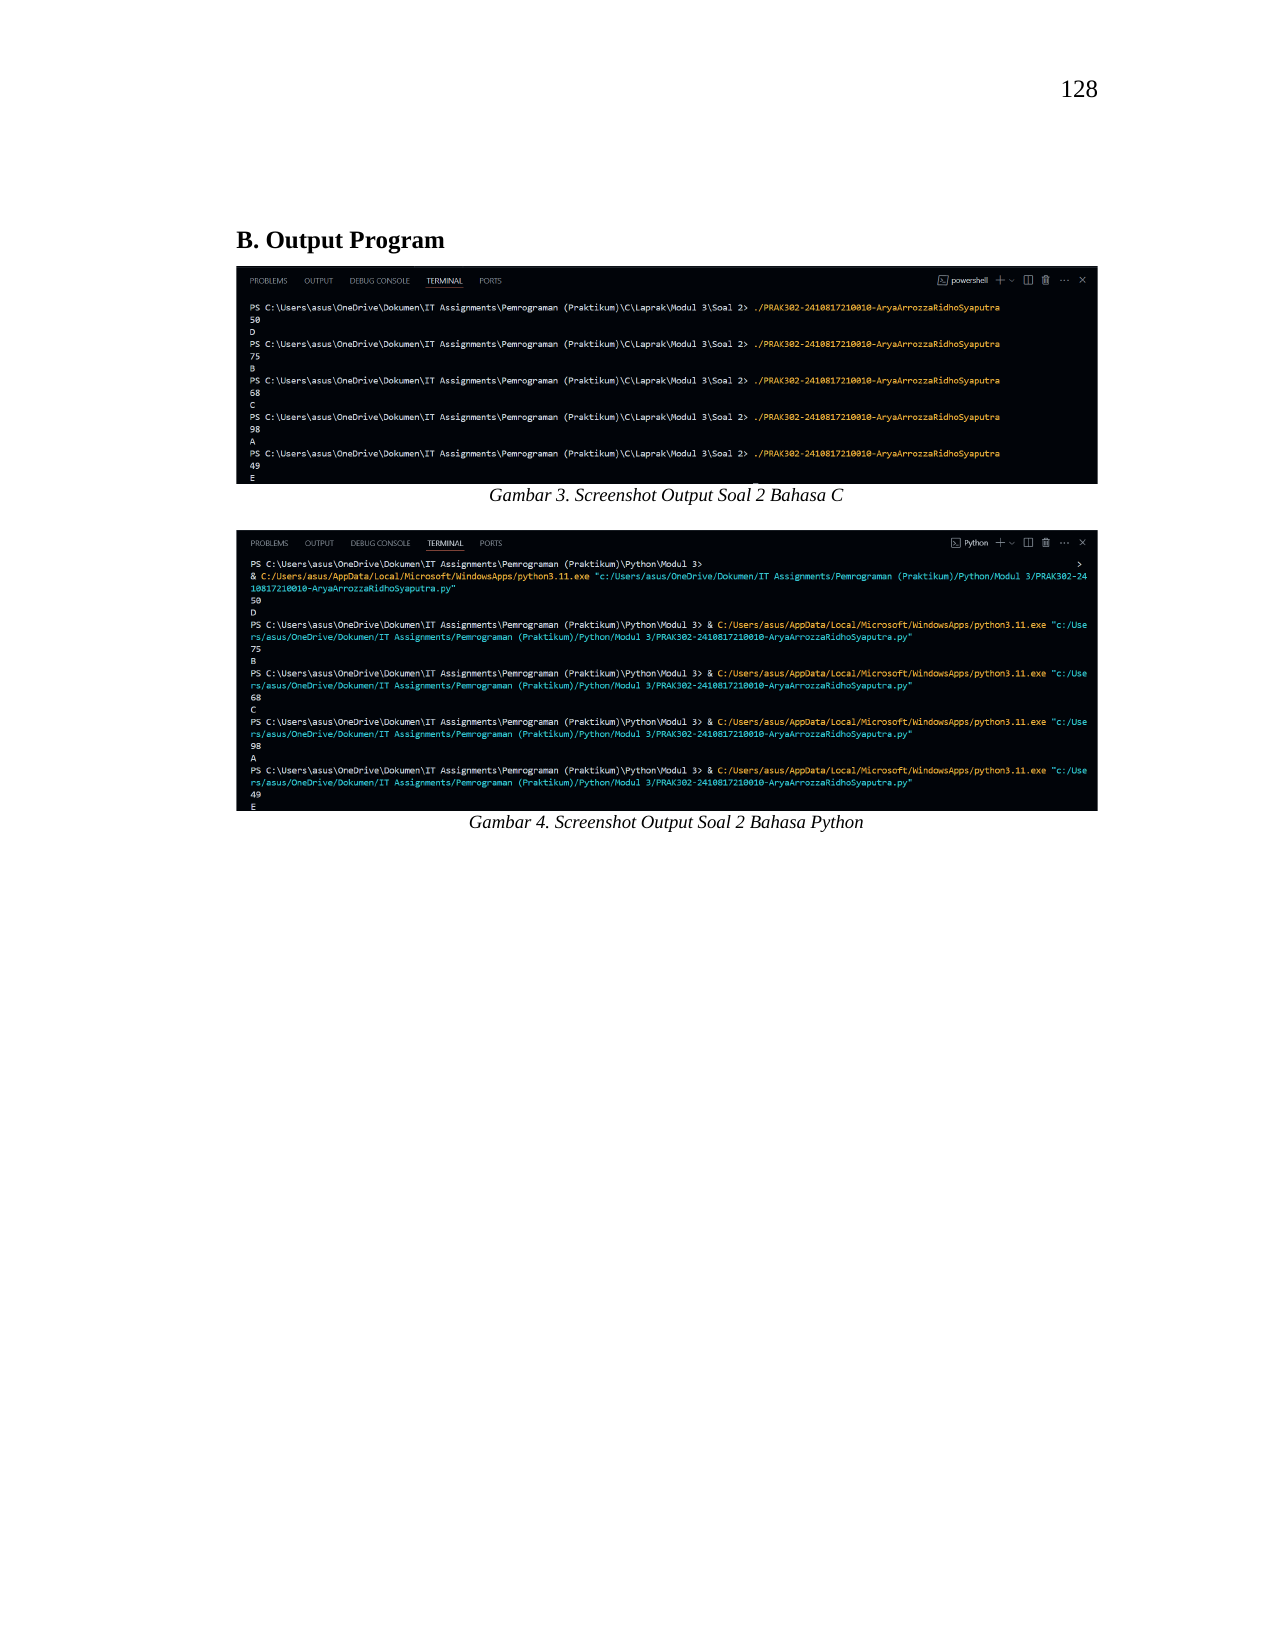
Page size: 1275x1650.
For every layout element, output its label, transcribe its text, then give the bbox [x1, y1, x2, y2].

text Gambar 3. Screenshot Output Soal 2 Bahasa C [236, 484, 1098, 505]
text Gambar 4. Screenshot Output Soal 2 Bahasa Python [236, 811, 1098, 832]
subtitle B. Output Program [236, 225, 1098, 254]
picture [236, 530, 1098, 811]
picture [236, 266, 1098, 484]
